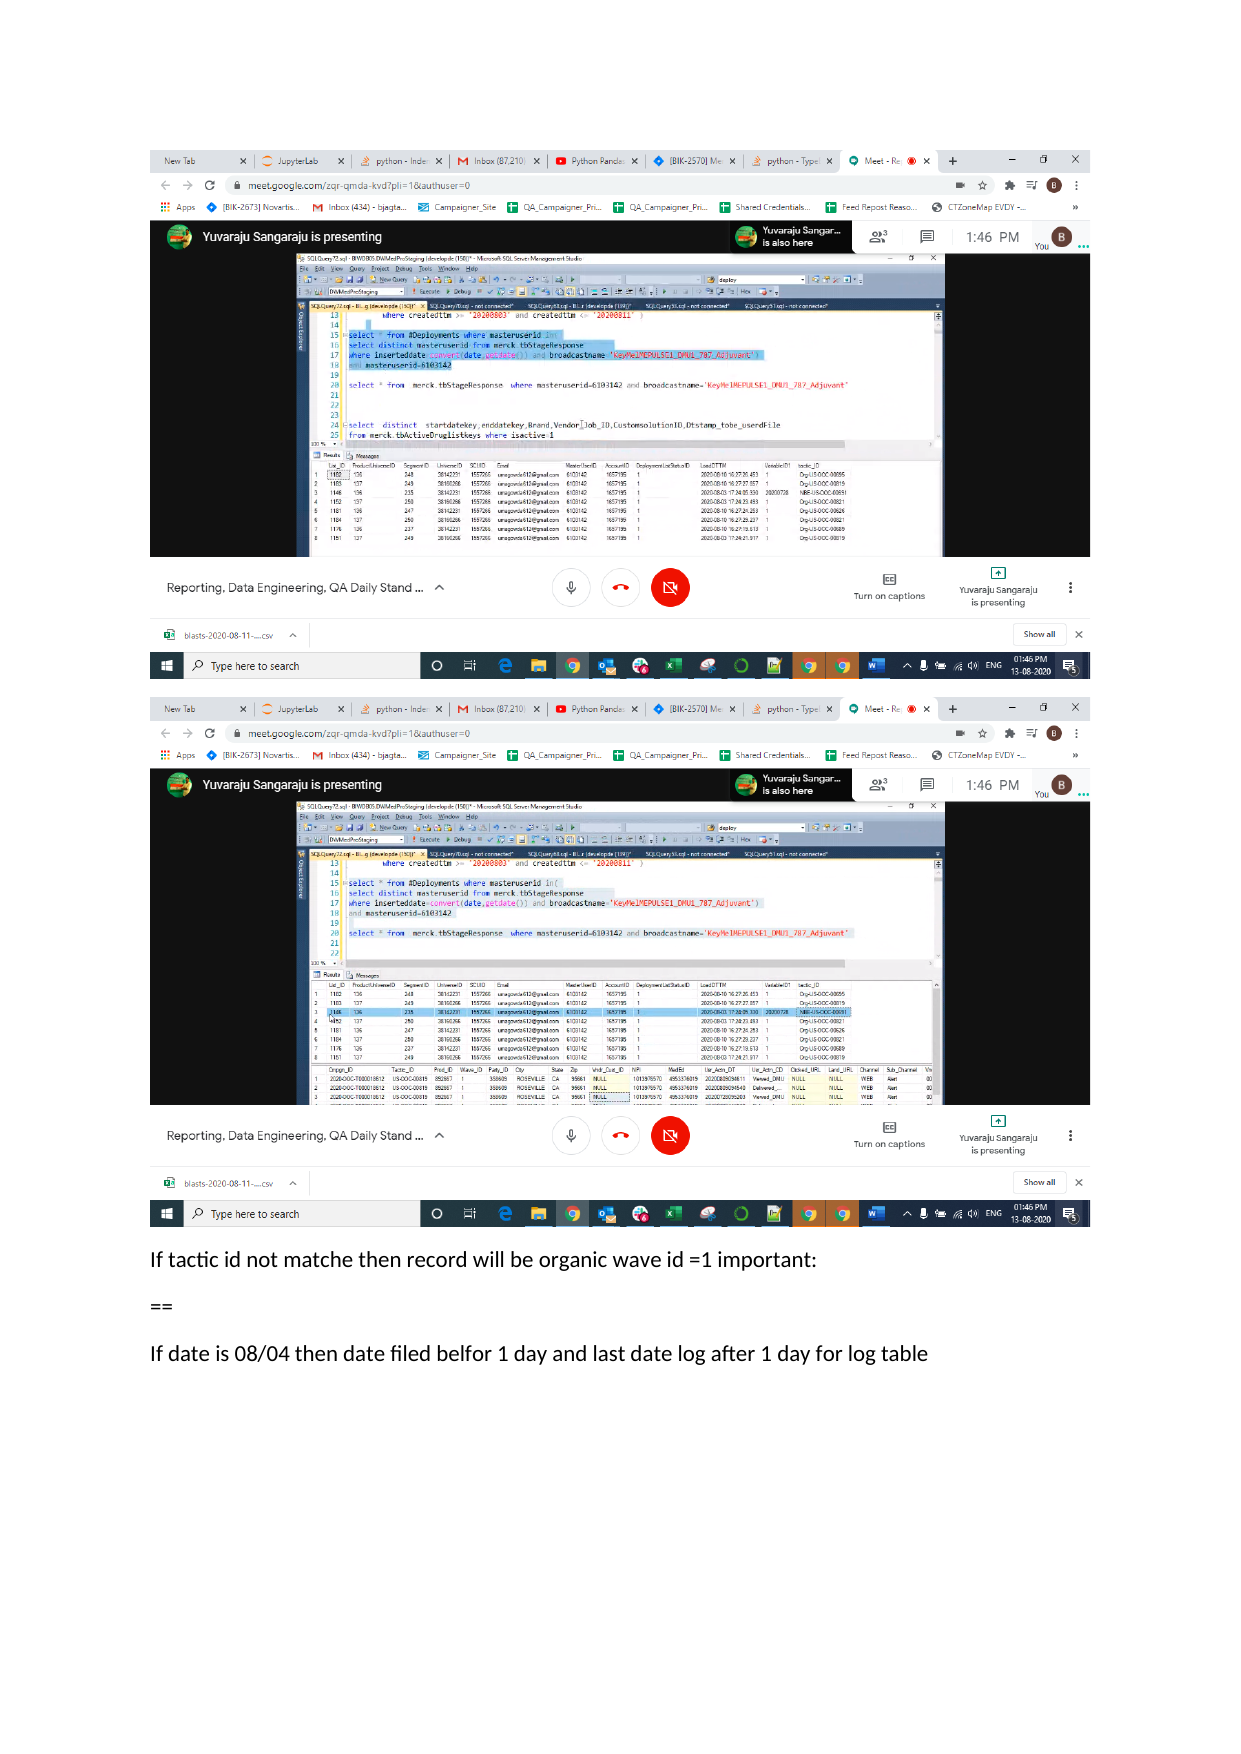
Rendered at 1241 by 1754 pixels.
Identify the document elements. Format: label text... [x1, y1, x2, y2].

text If tactic id not matche then record will be organic wave id =1 important: [150, 1245, 1090, 1273]
picture [150, 150, 1091, 679]
text == [150, 1292, 1090, 1320]
picture [150, 697, 1091, 1227]
text If date is 08/04 then date filed belfor 1 day and last date log after 1 day for log table [150, 1339, 1090, 1367]
